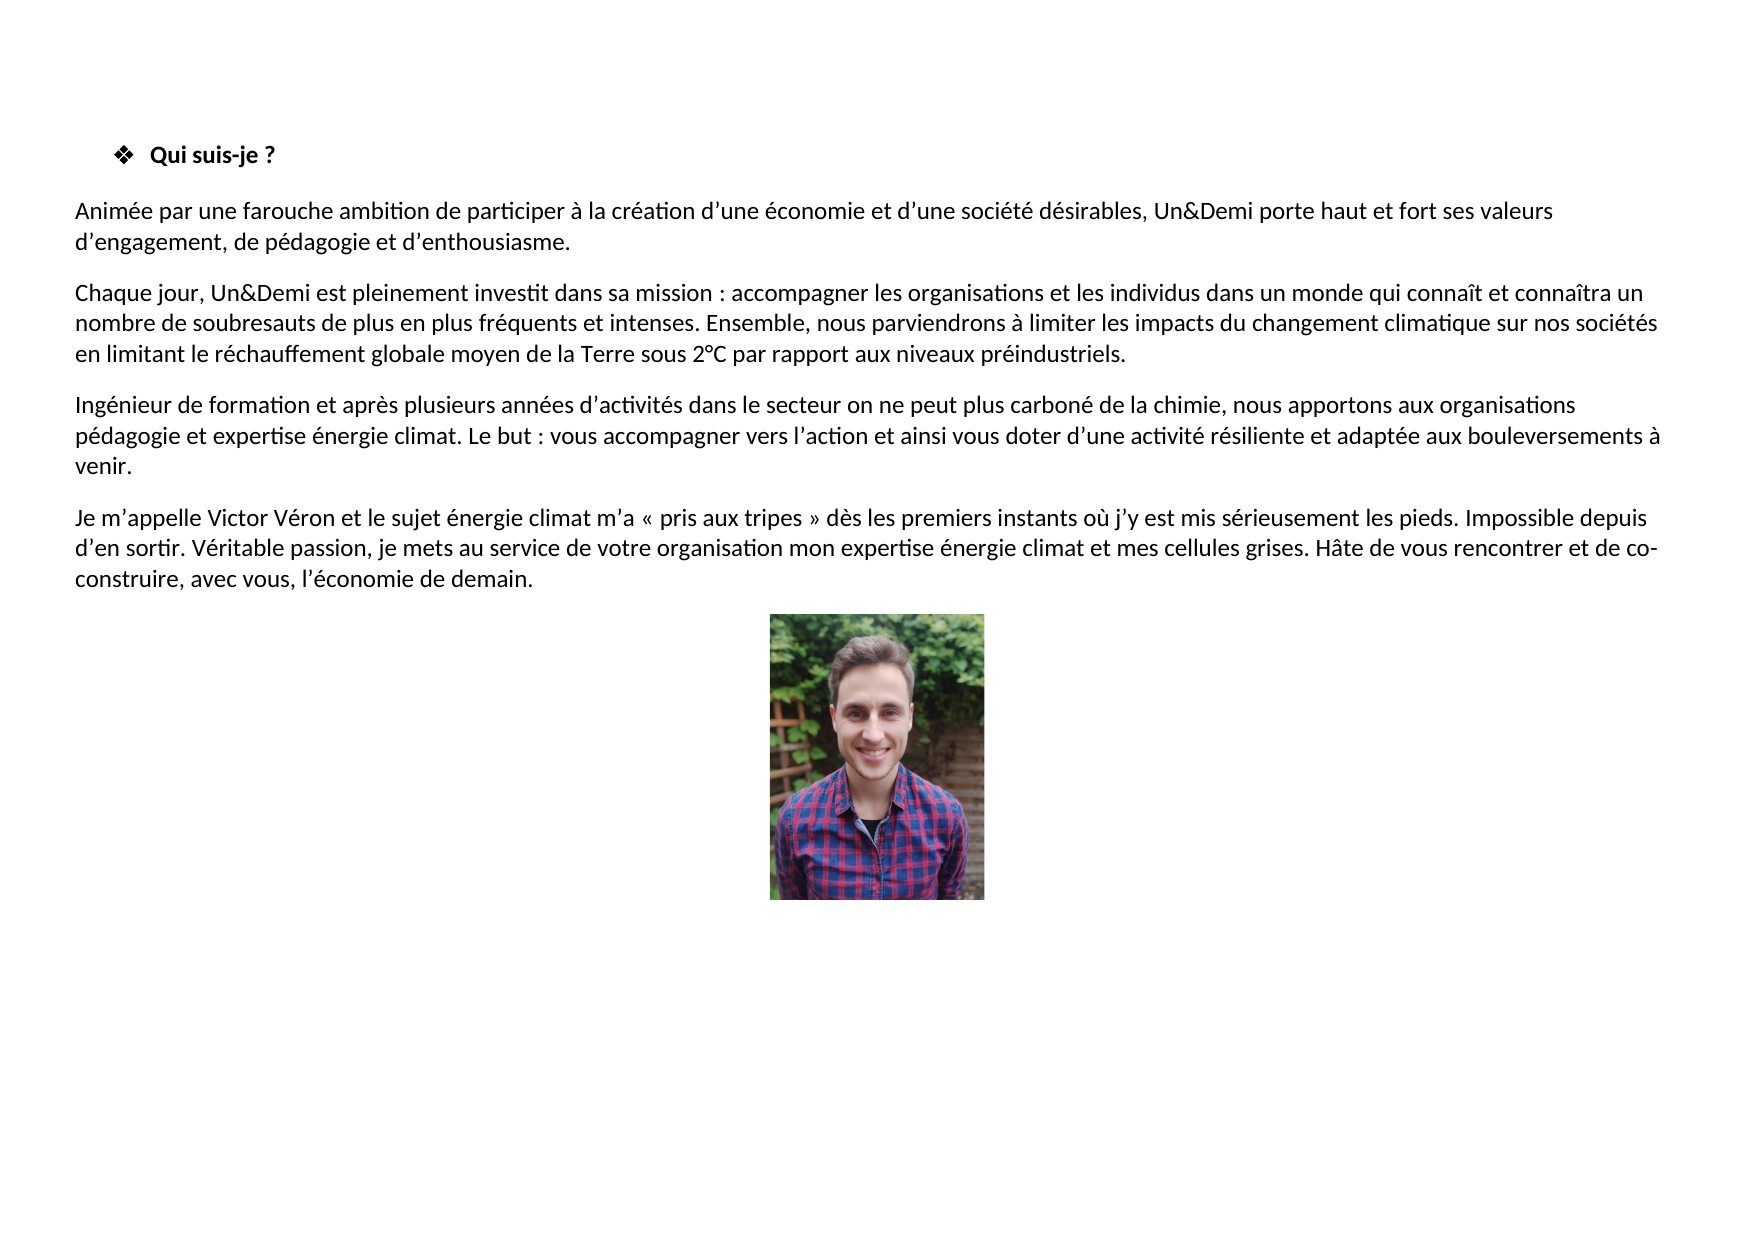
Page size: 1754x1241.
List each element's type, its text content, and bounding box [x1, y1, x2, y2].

picture [769, 614, 985, 900]
text Je m’appelle Victor Véron et le sujet énergie climat m’a « pris aux tripes » dès les premiers instants où j’y est mis sérieusement les pieds. Impossible depuis d’en sortir. Véritable passion, je mets au service de votre organisation mon expertise énergie climat et mes cellules grises. Hâte de vous rencontrer et de co-construire, avec vous, l’économie de demain. [75, 502, 1679, 593]
text Animée par une farouche ambition de participer à la création d’une économie et d’une société désirables, Un&Demi porte haut et fort ses valeurs d’engagement, de pédagogie et d’enthousiasme. [75, 195, 1679, 256]
text Ingénieur de formation et après plusieurs années d’activités dans le secteur on ne peut plus carboné de la chimie, nous apportons aux organisations pédagogie et expertise énergie climat. Le but : vous accompagner vers l’action et ainsi vous doter d’une activité résiliente et adaptée aux bouleversements à venir. [75, 389, 1679, 481]
text Chaque jour, Un&Demi est pleinement investit dans sa mission : accompagner les organisations et les individus dans un monde qui connaît et connaîtra un nombre de soubresauts de plus en plus fréquents et intenses. Ensemble, nous parviendrons à limiter les impacts du changement climatique sur nos sociétés en limitant le réchauffement globale moyen de la Terre sous 2°C par rapport aux niveaux préindustriels. [75, 277, 1679, 369]
list Qui suis-je ? [112, 139, 1679, 170]
